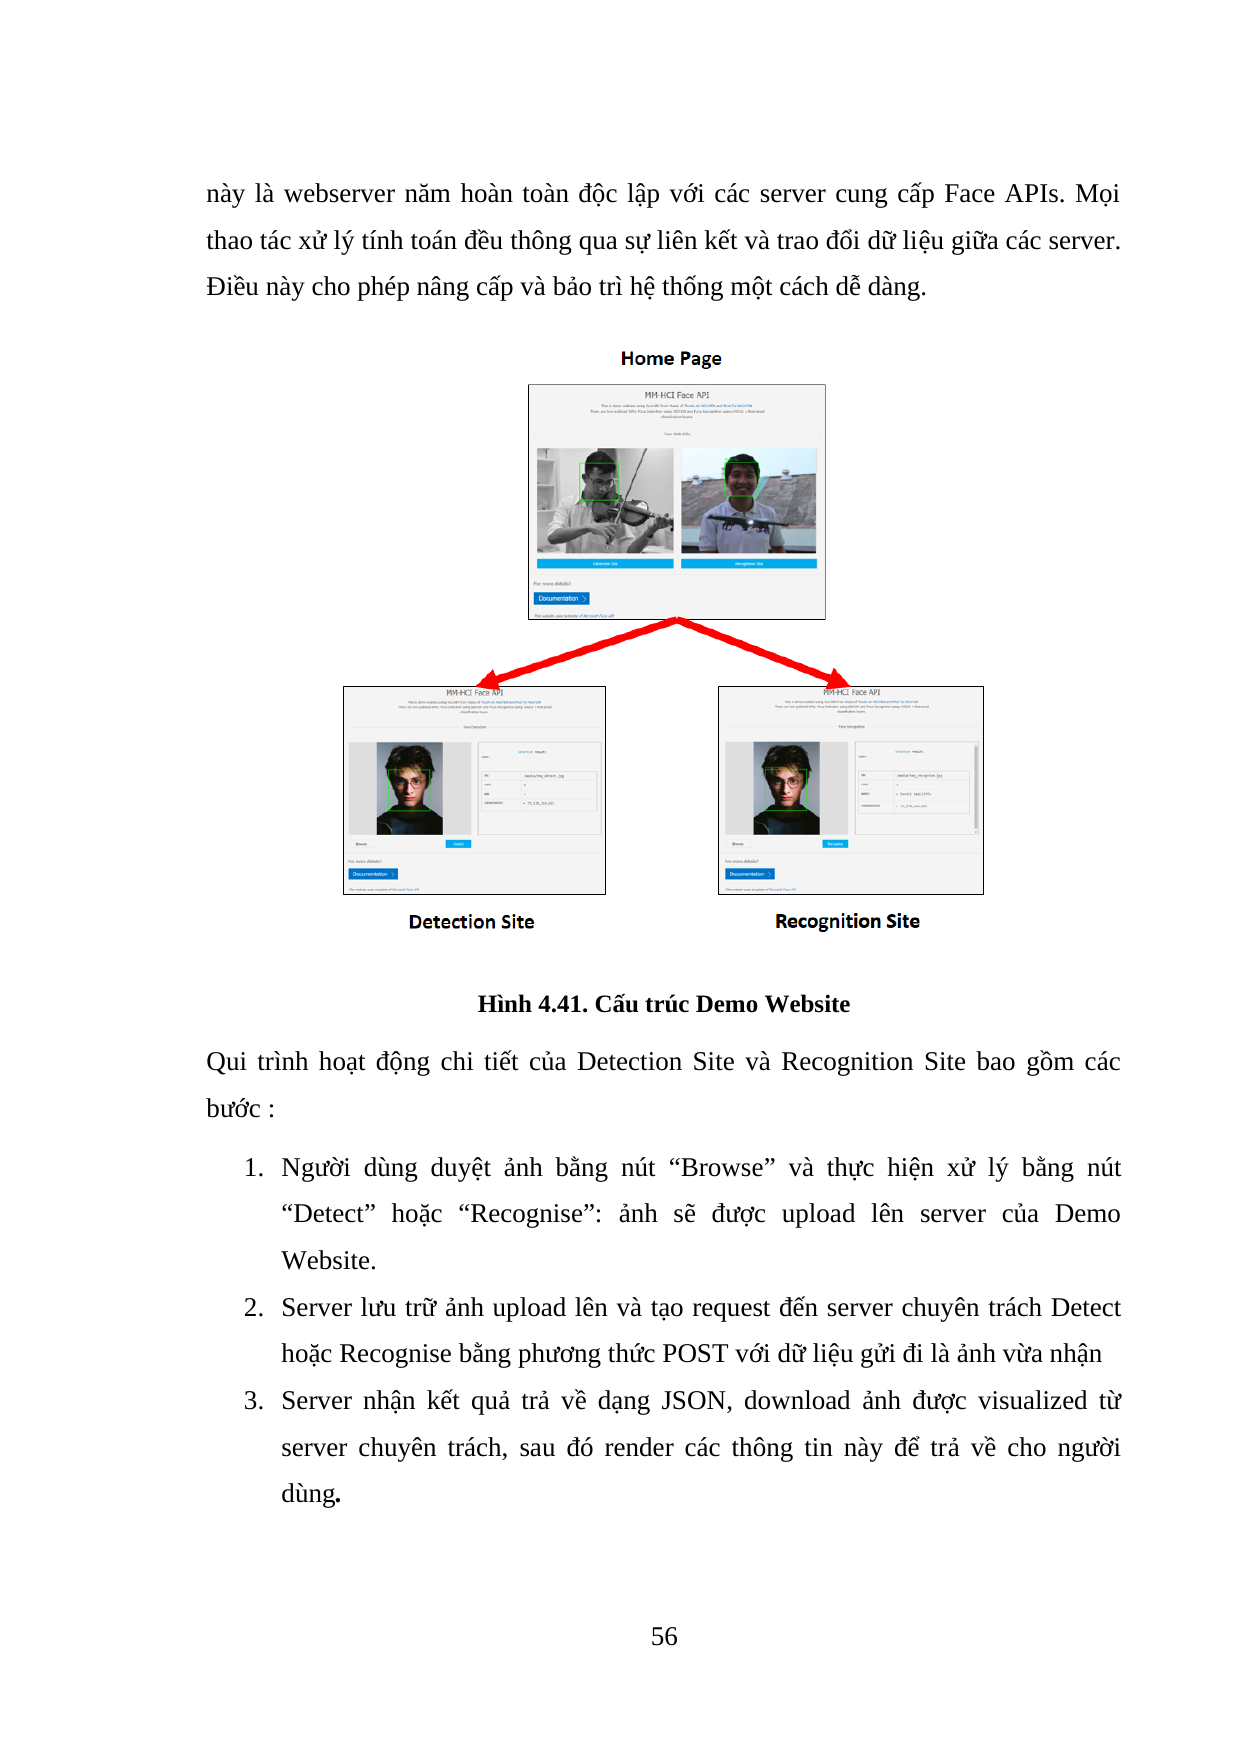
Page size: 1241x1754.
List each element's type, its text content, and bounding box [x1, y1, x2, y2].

text Qui trình hoạt động chi tiết của Detection Site và Recognition Site bao gồm các bước : [206, 1045, 1122, 1123]
list Server lưu trữ ảnh upload lên và tạo request đến server chuyên trách Detect hoặc Recognise bằng phương thức POST với dữ liệu gửi đi là ảnh vừa nhận [244, 1291, 1122, 1369]
picture [315, 329, 1014, 962]
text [206, 177, 1122, 302]
list Server nhận kết quả trả về dạng JSON, download ảnh được visualized từ server chuyên trách, sau đó render các thông tin này để trả về cho người dùng. [244, 1384, 1122, 1509]
list Người dùng duyệt ảnh bằng nút “Browse” và thực hiện xử lý bằng nút “Detect” hoặc “Recognise”: ảnh sẽ được upload lên server của Demo Website. [244, 1151, 1122, 1275]
